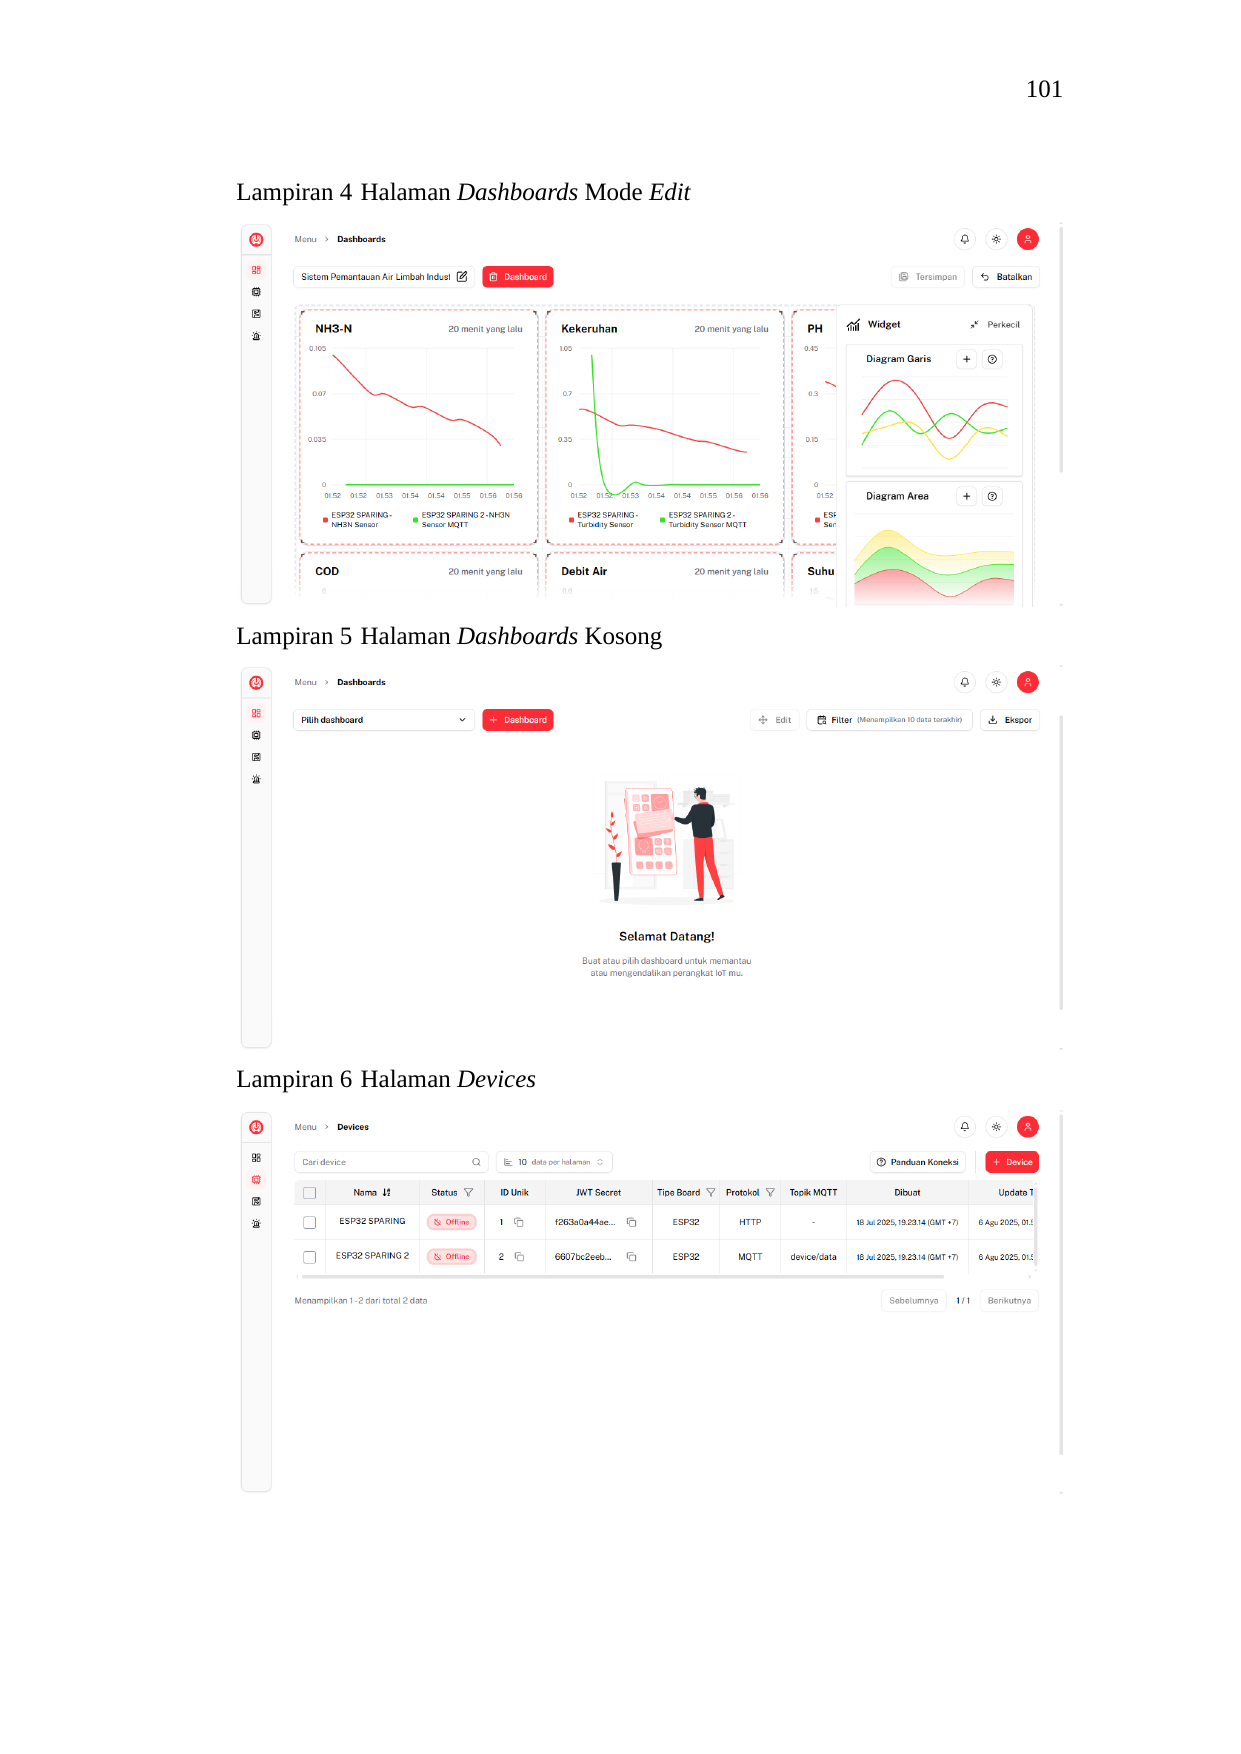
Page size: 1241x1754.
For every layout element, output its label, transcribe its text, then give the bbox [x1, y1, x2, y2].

text Halaman Dashboards Mode Edit [236, 177, 1063, 206]
picture [236, 220, 1063, 607]
picture [236, 1107, 1063, 1495]
picture [236, 663, 1063, 1051]
text Halaman Devices [236, 1064, 1063, 1093]
text Halaman Dashboards Kosong [236, 621, 1063, 649]
